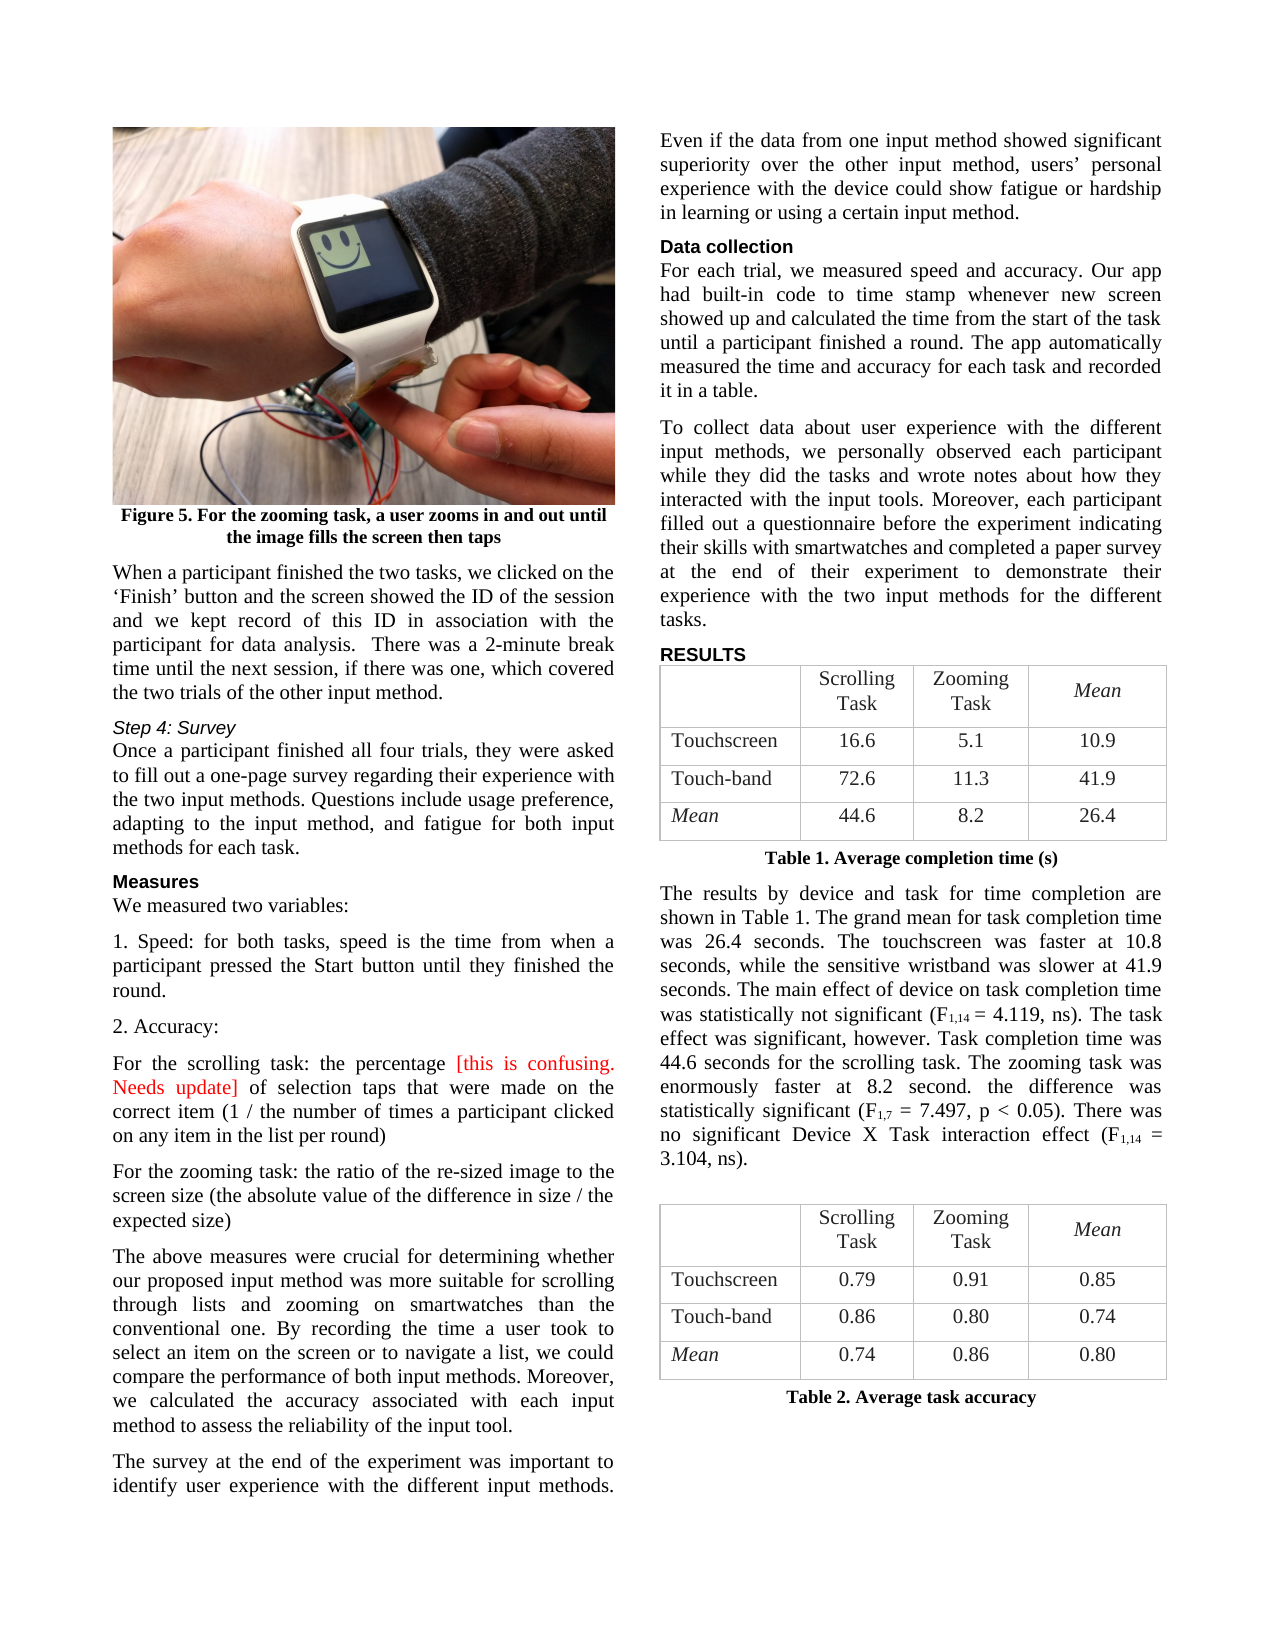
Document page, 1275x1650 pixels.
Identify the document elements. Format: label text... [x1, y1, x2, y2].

text Figure 5. For the zooming task, a user zooms in and out until the image fills the screen then taps [112, 505, 615, 547]
table_cell 8.2 [914, 803, 1028, 840]
text When a participant finished the two tasks, we clicked on the ‘Finish’ button and the screen showed the ID of the session and we kept record of this ID in association with the participant for data analysis. There was a 2-minute break time until the next session, if there was one, which covered the two trials of the other input method. [112, 560, 615, 704]
table_cell Touch-band [661, 1304, 800, 1341]
subtitle Measures [112, 871, 615, 893]
text Once a participant finished all four trials, they were asked to fill out a one-page survey regarding their experience with the two input methods. Questions include usage preference, adapting to the input method, and fatigue for both input methods for each task. [112, 738, 615, 859]
table_header Mean [1029, 666, 1166, 727]
text The results by device and task for time completion are shown in Table 1. The grand mean for task completion time was 26.4 seconds. The touchscreen was faster at 10.8 seconds, while the sensitive wristband was slower at 41.9 seconds. The main effect of device on task completion time was statistically not significant (F1,14 = 4.119, ns). The task effect was significant, however. Task completion time was 44.6 seconds for the scrolling task. The zooming task was enormously faster at 8.2 second. the difference was statistically significant (F1,7 = 7.497, p < 0.05). There was no significant Device X Task interaction effect (F1,14 = 3.104, ns). [660, 881, 1162, 1170]
text The above measures were crucial for determining whether our proposed input method was more suitable for scrolling through lists and zooming on smartwatches than the conventional one. By recording the time a user took to select an item on the screen or to navigate a list, we could compare the performance of both input methods. Moreover, we calculated the accuracy associated with each input method to assess the reliability of the input tool. [112, 1244, 615, 1437]
table_cell 16.6 [801, 728, 913, 764]
table_cell 0.74 [801, 1342, 913, 1378]
text We measured two variables: [112, 893, 615, 917]
table_cell Mean [661, 803, 800, 840]
table_cell 11.3 [914, 766, 1028, 802]
text 2. Accuracy: [112, 1014, 615, 1038]
subtitle results [660, 644, 1162, 665]
subtitle Step 4: Survey [112, 717, 615, 738]
table_cell 0.86 [801, 1304, 913, 1341]
table_header Zooming Task [914, 1205, 1028, 1266]
table_cell 0.79 [801, 1267, 913, 1303]
table_cell Touchscreen [661, 728, 800, 764]
table_header Scrolling Task [801, 666, 913, 727]
picture [112, 127, 615, 505]
table_header Scrolling Task [801, 1205, 913, 1266]
table_cell 0.85 [1029, 1267, 1166, 1303]
table_header Zooming Task [914, 666, 1028, 727]
text For the scrolling task: the percentage [this is confusing. Needs update] of selection taps that were made on the correct item (1 / the number of times a participant clicked on any item in the list per round) [112, 1051, 615, 1147]
table_header [661, 666, 800, 727]
table_cell Mean [661, 1342, 800, 1378]
text Table 1. Average completion time (s) [660, 847, 1162, 869]
text Table 2. Average task accuracy [660, 1386, 1162, 1407]
table_cell 0.91 [914, 1267, 1028, 1303]
text For each trial, we measured speed and accuracy. Our app had built-in code to time stamp whenever new screen showed up and calculated the time from the start of the task until a participant finished a round. The app automatically measured the time and accuracy for each task and recorded it in a table. [660, 258, 1162, 402]
table_cell Touch-band [661, 766, 800, 802]
text For the zooming task: the ratio of the re-sized image to the screen size (the absolute value of the difference in size / the expected size) [112, 1159, 615, 1232]
table_cell 5.1 [914, 728, 1028, 764]
table_cell 72.6 [801, 766, 913, 802]
subtitle Data collection [660, 236, 1162, 258]
text The survey at the end of the experiment was important to identify user experience with the different input methods. Even if the data from one input method showed significant superiority over the other input method, users’ personal experience with the device could show fatigue or hardship in learning or using a certain input method. [112, 1449, 615, 1497]
text To collect data about user experience with the different input methods, we personally observed each participant while they did the tasks and wrote notes about how they interacted with the input tools. Moreover, each participant filled out a questionnaire before the experiment indicating their skills with smartwatches and completed a paper survey at the end of their experiment to demonstrate their experience with the two input methods for the different tasks. [660, 415, 1162, 631]
table_cell 26.4 [1029, 803, 1166, 840]
table_cell 0.74 [1029, 1304, 1166, 1341]
table_cell 0.80 [1029, 1342, 1166, 1378]
table_cell 44.6 [801, 803, 913, 840]
text 1. Speed: for both tasks, speed is the time from when a participant pressed the Start button until they finished the round. [112, 929, 615, 1002]
table_cell 41.9 [1029, 766, 1166, 802]
table_cell Touchscreen [661, 1267, 800, 1303]
table_cell 10.9 [1029, 728, 1166, 764]
table_cell 0.86 [914, 1342, 1028, 1378]
table_header Mean [1029, 1205, 1166, 1266]
text The survey at the end of the experiment was important to identify user experience with the different input methods. Even if the data from one input method showed significant superiority over the other input method, users’ personal experience with the device could show fatigue or hardship in learning or using a certain input method. [660, 127, 1162, 224]
table_header [661, 1205, 800, 1266]
table_cell 0.80 [914, 1304, 1028, 1341]
